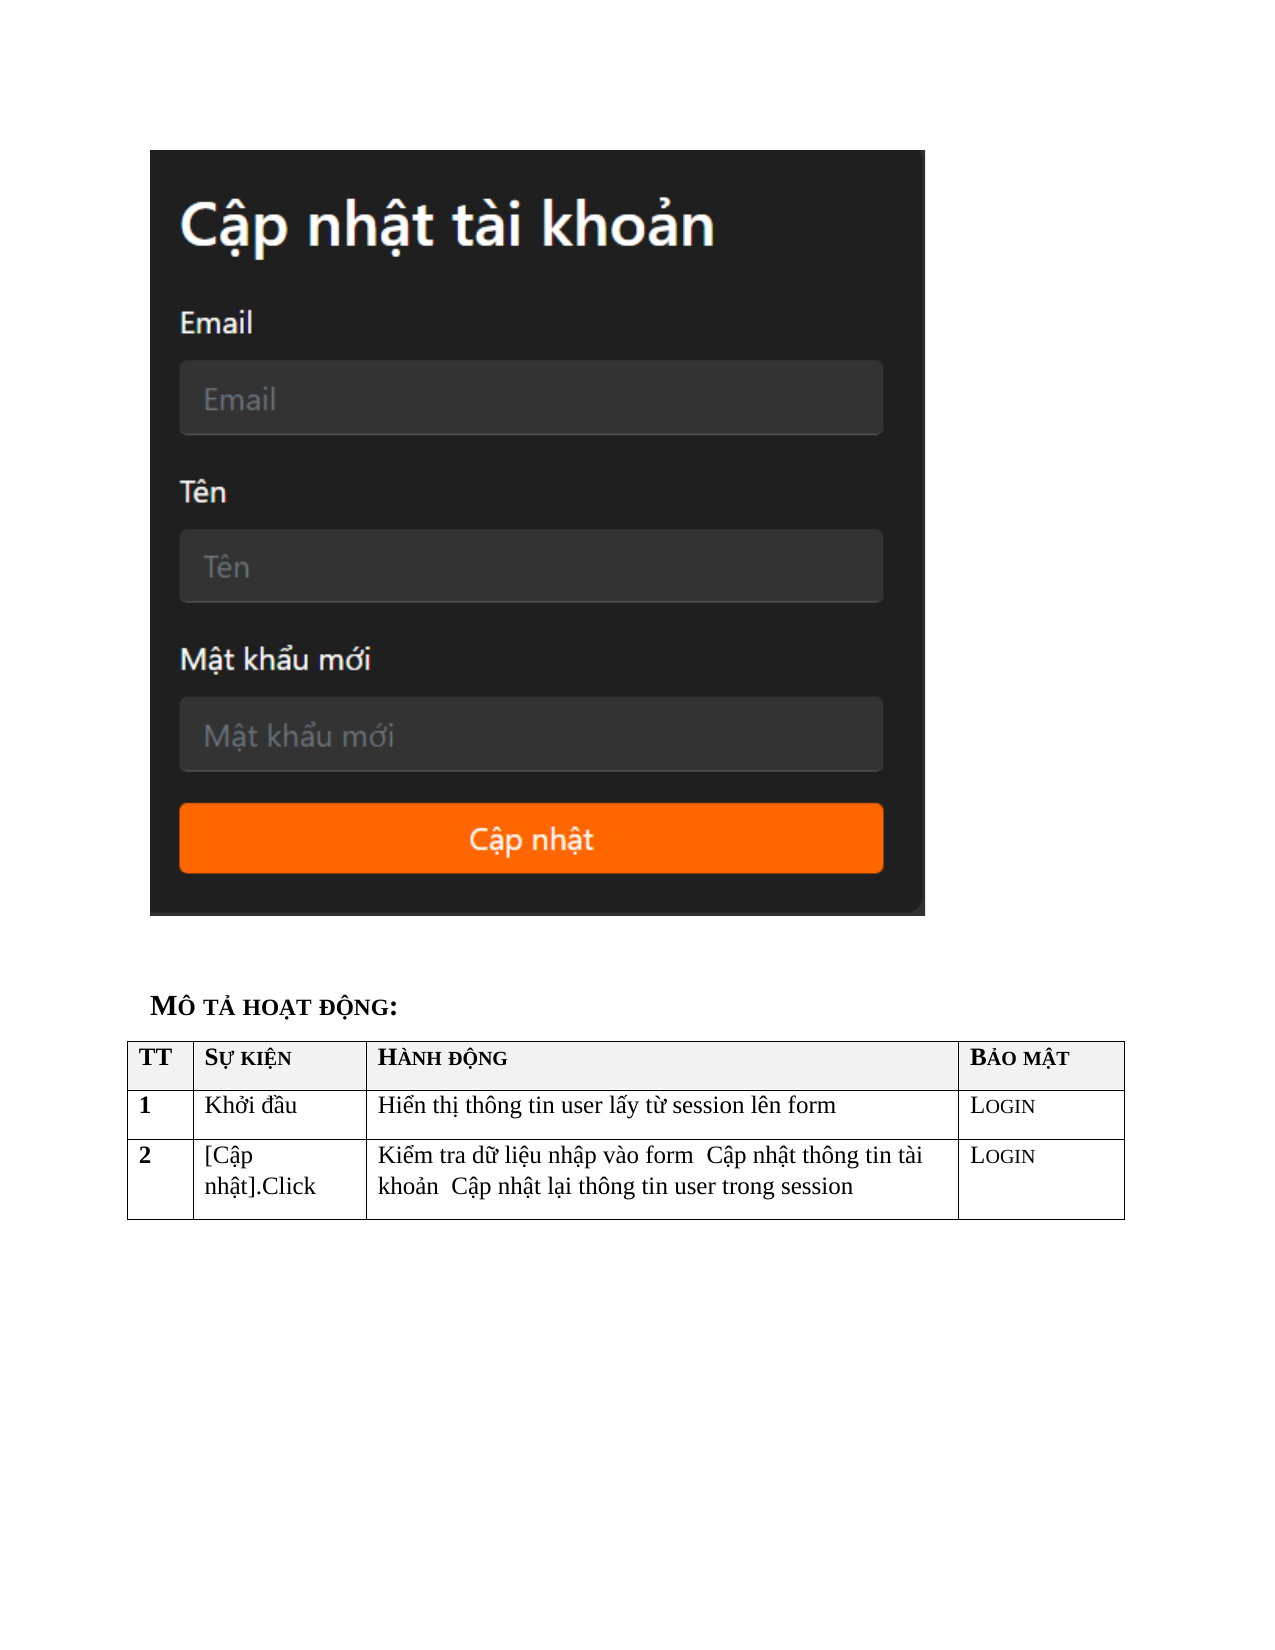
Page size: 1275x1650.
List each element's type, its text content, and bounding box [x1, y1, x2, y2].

text Mô tả hoạt động: [150, 988, 1125, 1021]
picture [150, 150, 926, 916]
table_cell Login [959, 1140, 1124, 1219]
table_cell [Cập nhật].Click [194, 1140, 366, 1219]
table_header Bảo mật [959, 1042, 1124, 1089]
table_header TT [128, 1042, 193, 1089]
table_cell Khởi đầu [194, 1091, 366, 1139]
table_cell Kiểm tra dữ liệu nhập vào form Cập nhật thông tin tài khoản Cập nhật lại thông tin user trong session [367, 1140, 958, 1219]
table_cell Hiển thị thông tin user lấy từ session lên form [367, 1091, 958, 1139]
table_cell 2 [128, 1140, 193, 1219]
table_header Sự kiện [194, 1042, 366, 1089]
table_cell 1 [128, 1091, 193, 1139]
table_header Hành động [367, 1042, 958, 1089]
table_cell Login [959, 1091, 1124, 1139]
